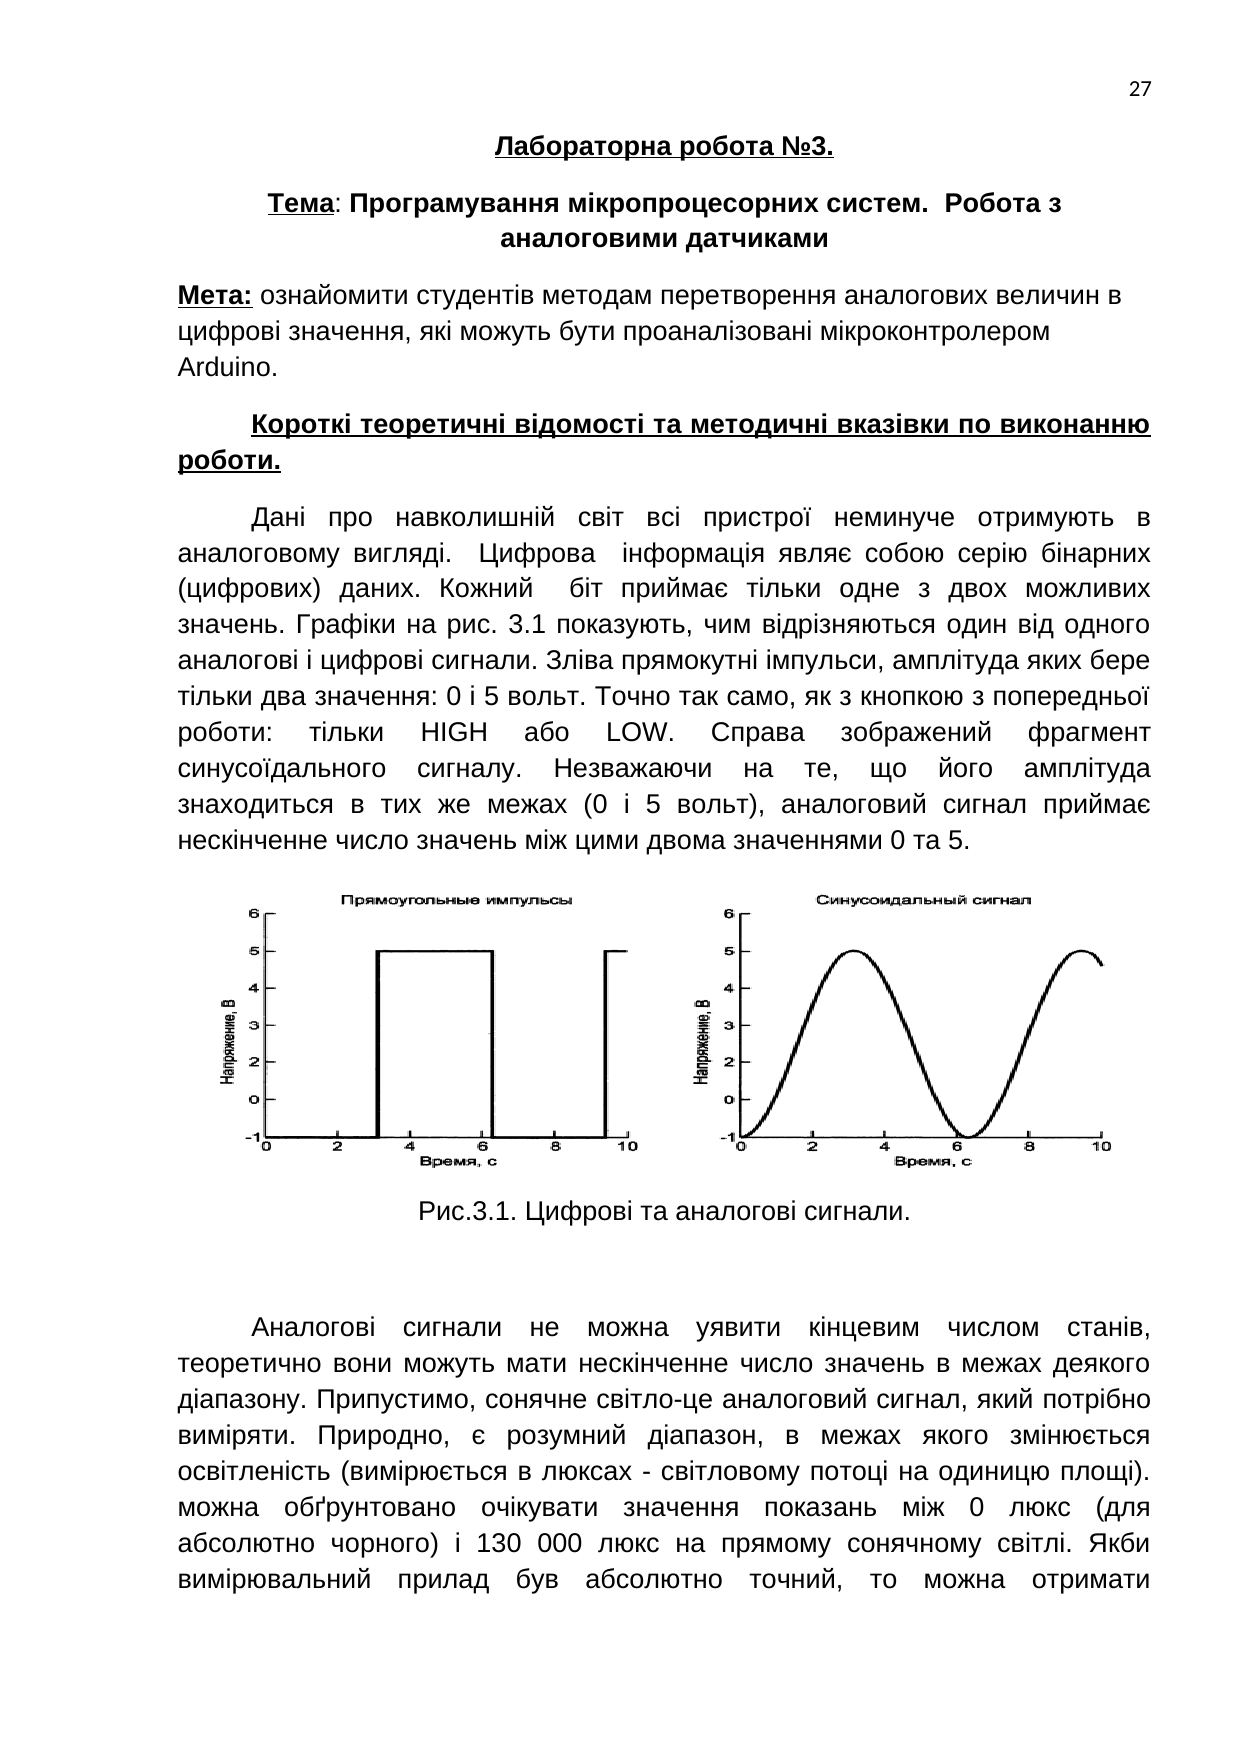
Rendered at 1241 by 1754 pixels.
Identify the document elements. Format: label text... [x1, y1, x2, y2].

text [177, 1311, 1152, 1594]
picture [177, 880, 1152, 1170]
text Лабораторна робота №3. [177, 130, 1152, 161]
text Короткі теоретичні відомості та методичні вказівки по виконанню роботи. [177, 408, 1152, 475]
text Мета: ознайомити студентів методам перетворення аналогових величин в цифрові значення, які можуть бути проаналізовані мікроконтролером Arduino. [177, 279, 1152, 382]
text Тема: Програмування мікропроцесорних систем. Робота з аналоговими датчиками [177, 187, 1152, 254]
text Рис.3.1. Цифрові та аналогові сигнали. [177, 1195, 1152, 1226]
text Дані про навколишній світ всі пристрої неминуче отримують в аналоговому вигляді. Цифрова інформація являє собою серію бінарних (цифрових) даних. Кожний біт приймає тільки одне з двох можливих значень. Графіки на рис. 3.1 показують, чим відрізняються один від одного аналогові і цифрові сигнали. Зліва прямокутні імпульси, амплітуда яких бере тільки два значення: 0 і 5 вольт. Точно так само, як з кнопкою з попередньої роботи: тільки HIGH або LOW. Справа зображений фрагмент синусоїдального сигналу. Незважаючи на те, що його амплітуда знаходиться в тих же межах (0 і 5 вольт), аналоговий сигнал приймає нескінченне число значень між цими двома значеннями 0 та 5. [177, 501, 1152, 855]
